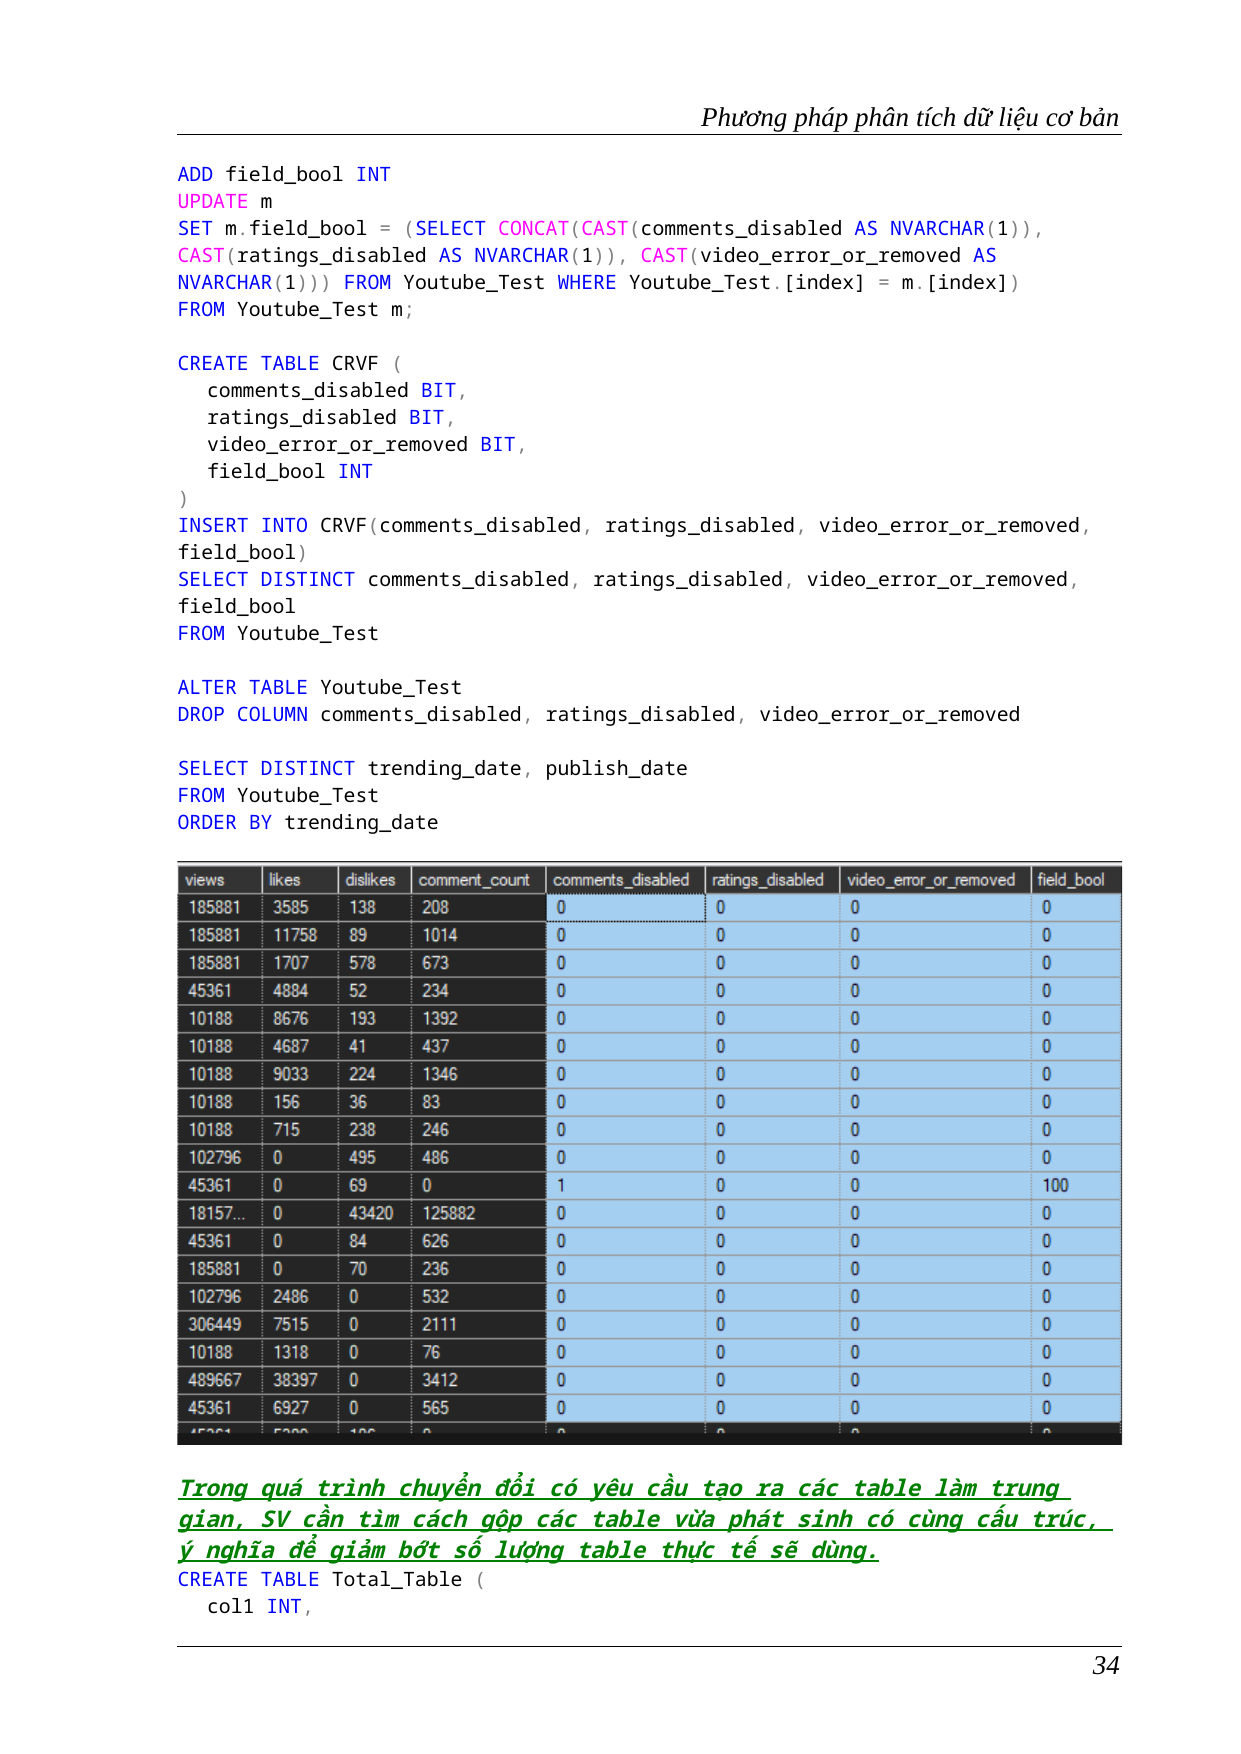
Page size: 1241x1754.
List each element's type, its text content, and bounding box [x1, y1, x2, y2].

text video_error_or_removed BIT, [177, 430, 1122, 457]
text CREATE TABLE Total_Table ( [177, 1565, 1122, 1592]
text ) [177, 484, 1122, 511]
text col1 INT, [177, 1592, 1122, 1619]
text UPDATE m [177, 187, 1122, 214]
text ORDER BY trending_date [177, 808, 1122, 835]
text SET m.field_bool = (SELECT CONCAT(CAST(comments_disabled AS NVARCHAR(1)), CAST(ratings_disabled AS NVARCHAR(1)), CAST(video_error_or_removed AS NVARCHAR(1))) FROM Youtube_Test WHERE Youtube_Test.[index] = m.[index]) [177, 214, 1122, 295]
text DROP COLUMN comments_disabled, ratings_disabled, video_error_or_removed [177, 700, 1122, 727]
picture [177, 861, 1123, 1445]
text SELECT DISTINCT trending_date, publish_date [177, 754, 1122, 781]
text ALTER TABLE Youtube_Test [177, 673, 1122, 700]
text Trong quá trình chuyển đổi có yêu cầu tạo ra các table làm trung gian, SV cần tìm cách gộp các table vừa phát sinh có cùng cấu trúc, ý nghĩa để giảm bớt số lượng table thực tế sẽ dùng. [177, 1472, 1122, 1565]
text INSERT INTO CRVF(comments_disabled, ratings_disabled, video_error_or_removed, field_bool) [177, 511, 1122, 565]
text comments_disabled BIT, [177, 376, 1122, 403]
text ADD field_bool INT [177, 160, 1122, 187]
text field_bool INT [177, 457, 1122, 484]
text FROM Youtube_Test [177, 619, 1122, 646]
text FROM Youtube_Test m; [177, 295, 1122, 322]
text SELECT DISTINCT comments_disabled, ratings_disabled, video_error_or_removed, field_bool [177, 565, 1122, 619]
text ratings_disabled BIT, [177, 403, 1122, 430]
text FROM Youtube_Test [177, 781, 1122, 808]
text CREATE TABLE CRVF ( [177, 349, 1122, 376]
